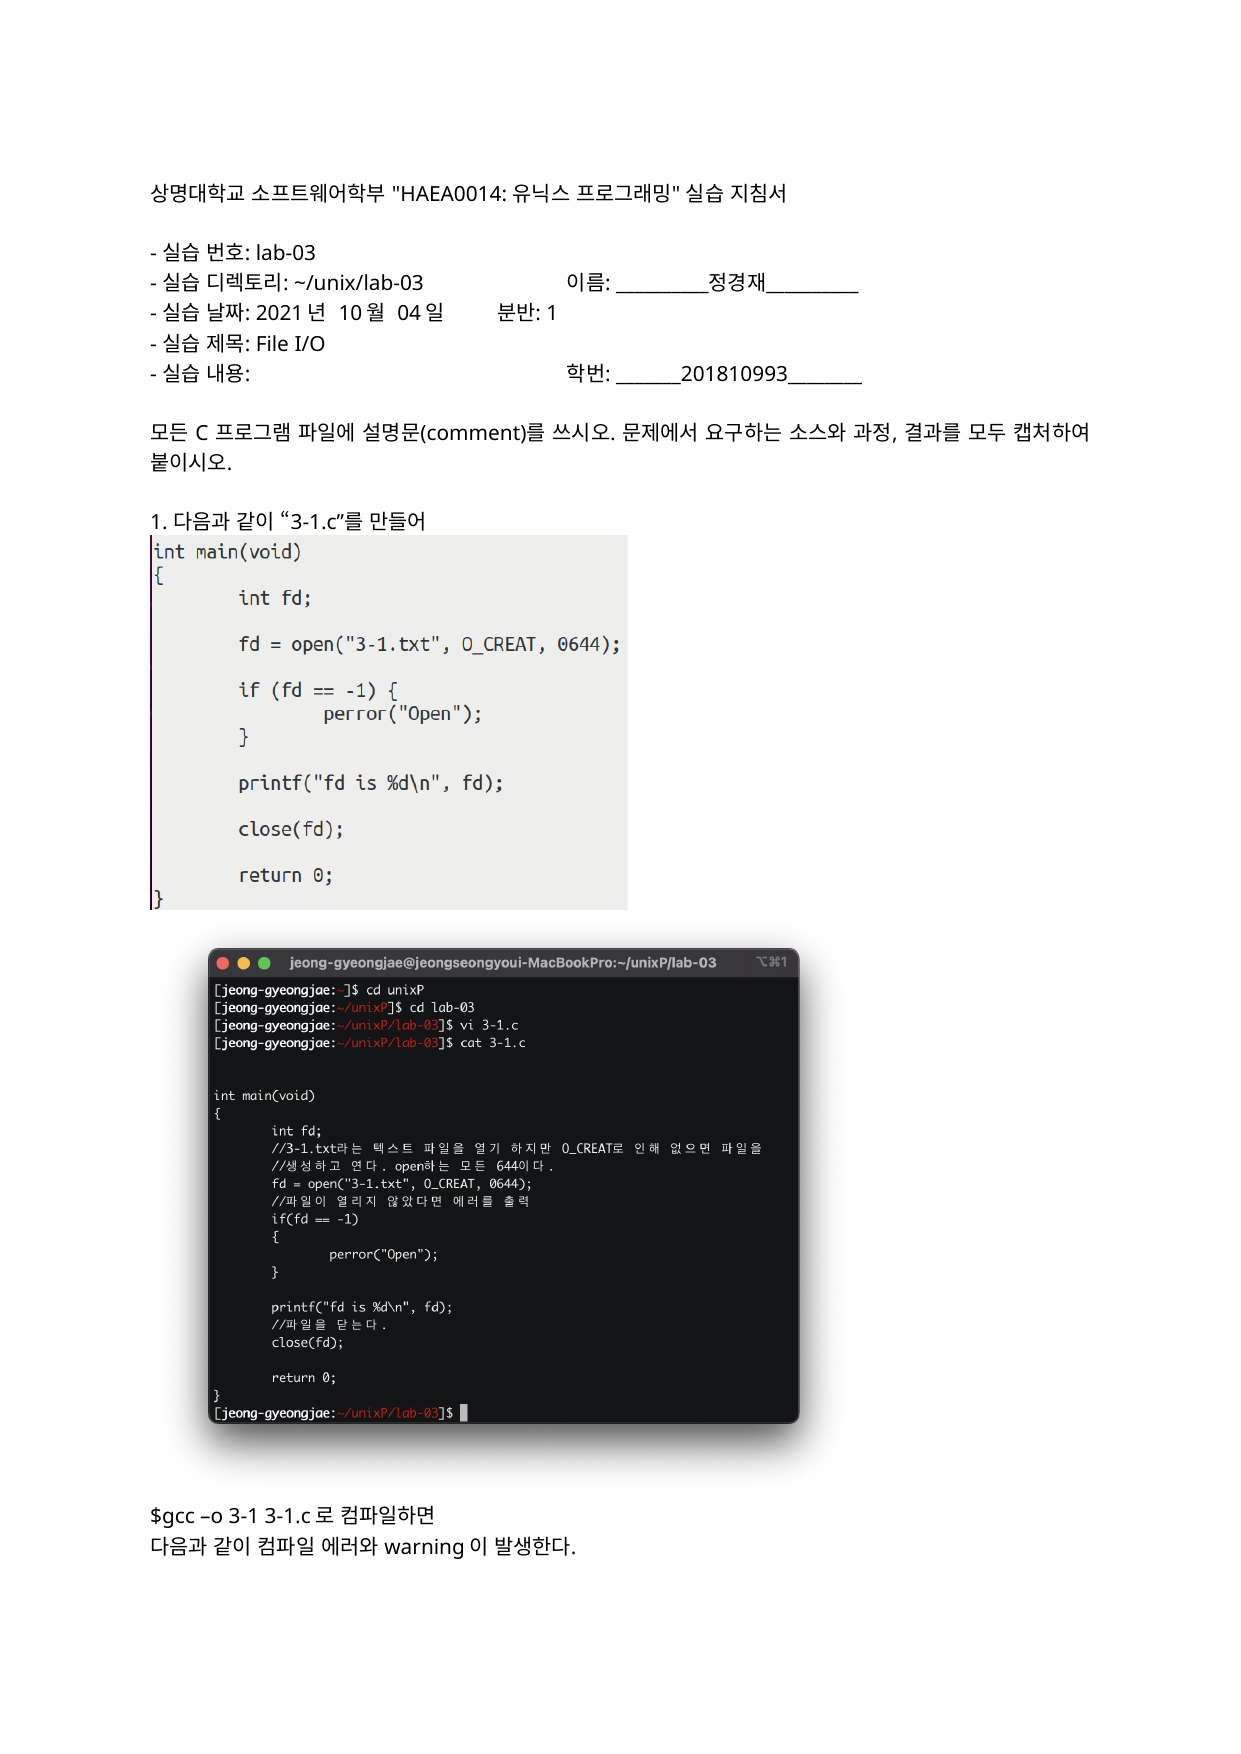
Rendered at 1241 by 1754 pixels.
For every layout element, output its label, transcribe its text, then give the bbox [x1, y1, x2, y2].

text - 실습 제목: File I/O [150, 327, 1090, 357]
text - 실습 날짜: 2021년 10월 04일 분반: 1 [150, 297, 1090, 327]
text - 실습 번호: lab-03 [150, 236, 1090, 266]
text $gcc –o 3-1 3-1.c로 컴파일하면 [150, 1500, 1090, 1530]
text - 실습 디렉토리: ~/unix/lab-03 이름: __________정경재__________ [150, 266, 1090, 297]
picture [150, 535, 857, 1500]
text 1. 다음과 같이 “3-1.c”를 만들어 [150, 505, 1090, 535]
text 다음과 같이 컴파일 에러와 warning이 발생한다. [150, 1530, 1090, 1560]
text 상명대학교 소프트웨어학부 "HAEA0014: 유닉스 프로그래밍" 실습 지침서 [150, 177, 1090, 207]
text - 실습 내용: 학번: _______201810993________ [150, 357, 1090, 387]
text 모든 C 프로그램 파일에 설명문(comment)를 쓰시오. 문제에서 요구하는 소스와 과정, 결과를 모두 캡처하여 붙이시오. [150, 416, 1090, 477]
